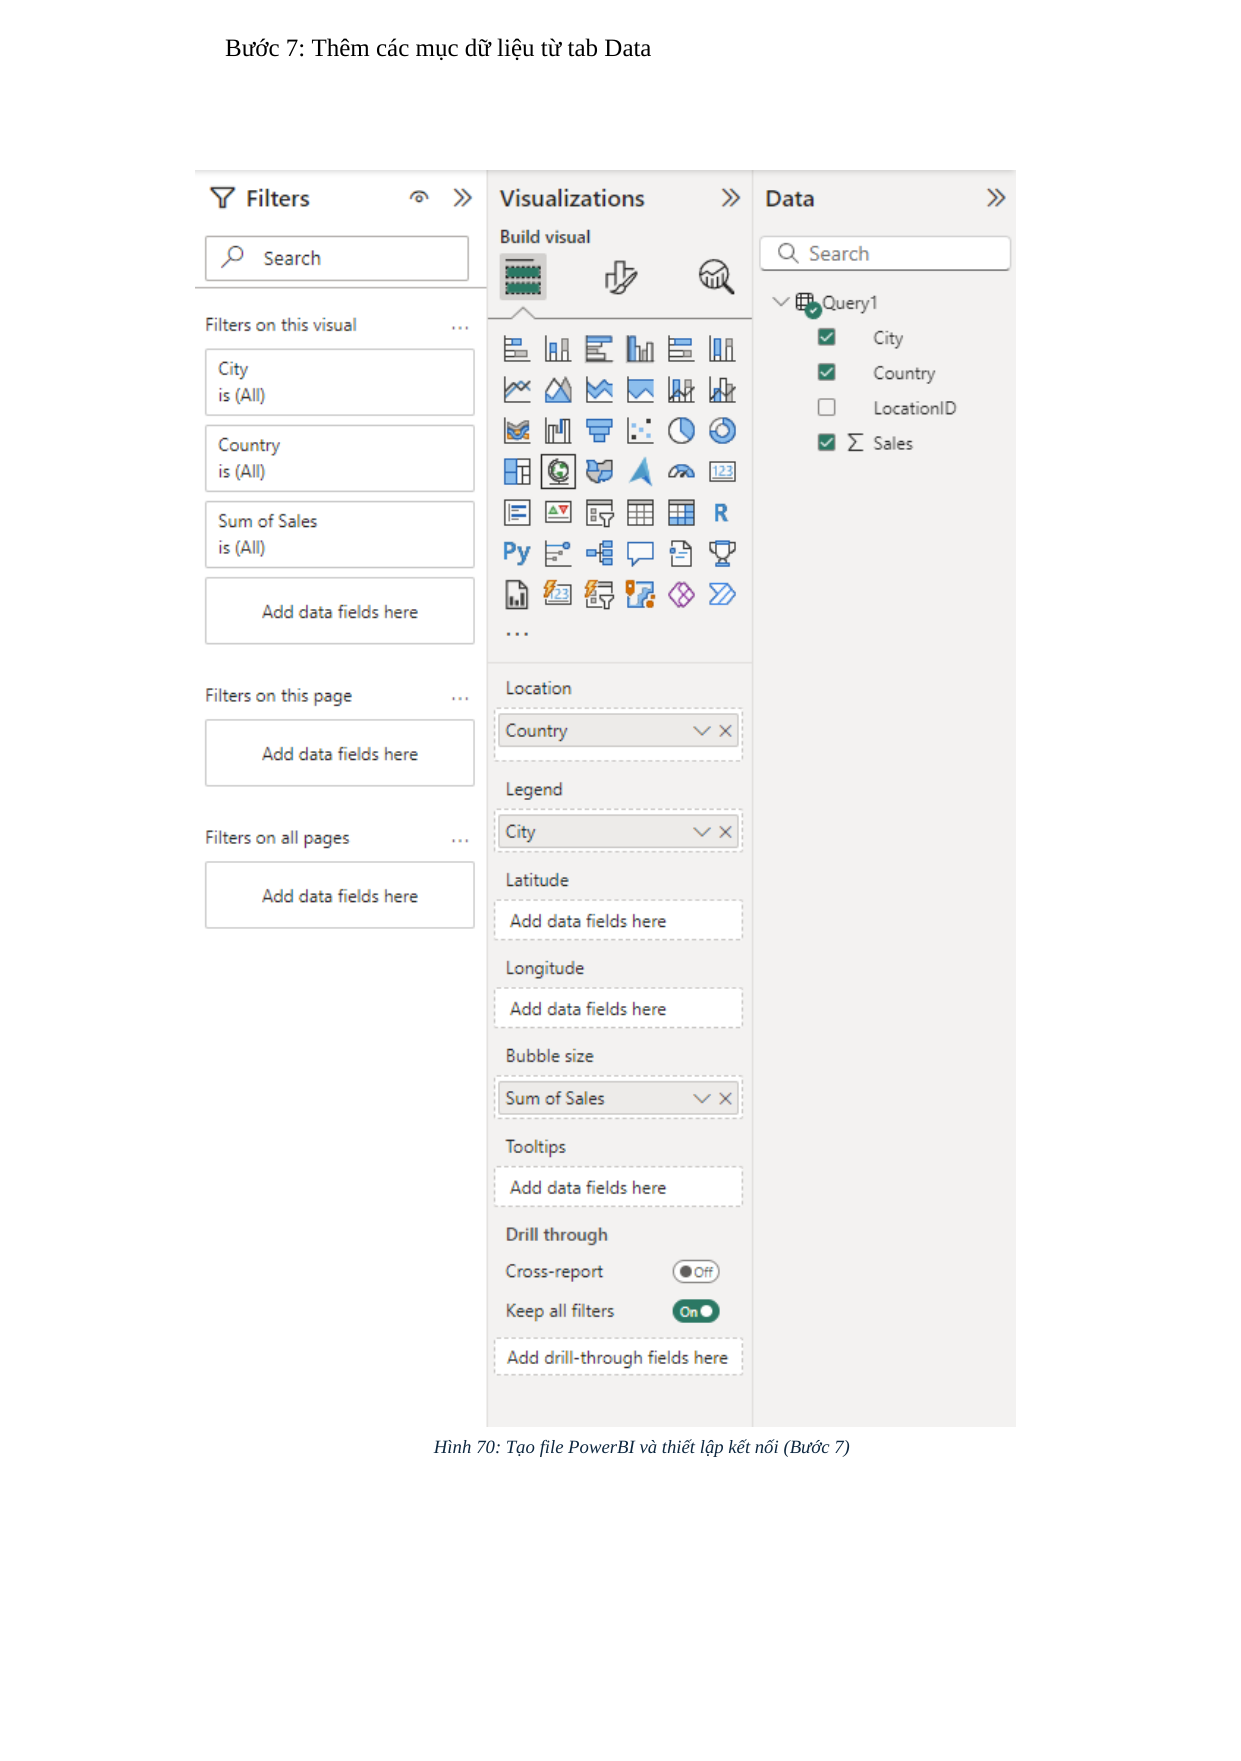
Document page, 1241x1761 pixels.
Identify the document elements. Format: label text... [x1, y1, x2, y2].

picture [195, 170, 1016, 1427]
text Bước 7: Thêm các mục dữ liệu từ tab Data [225, 33, 1090, 62]
